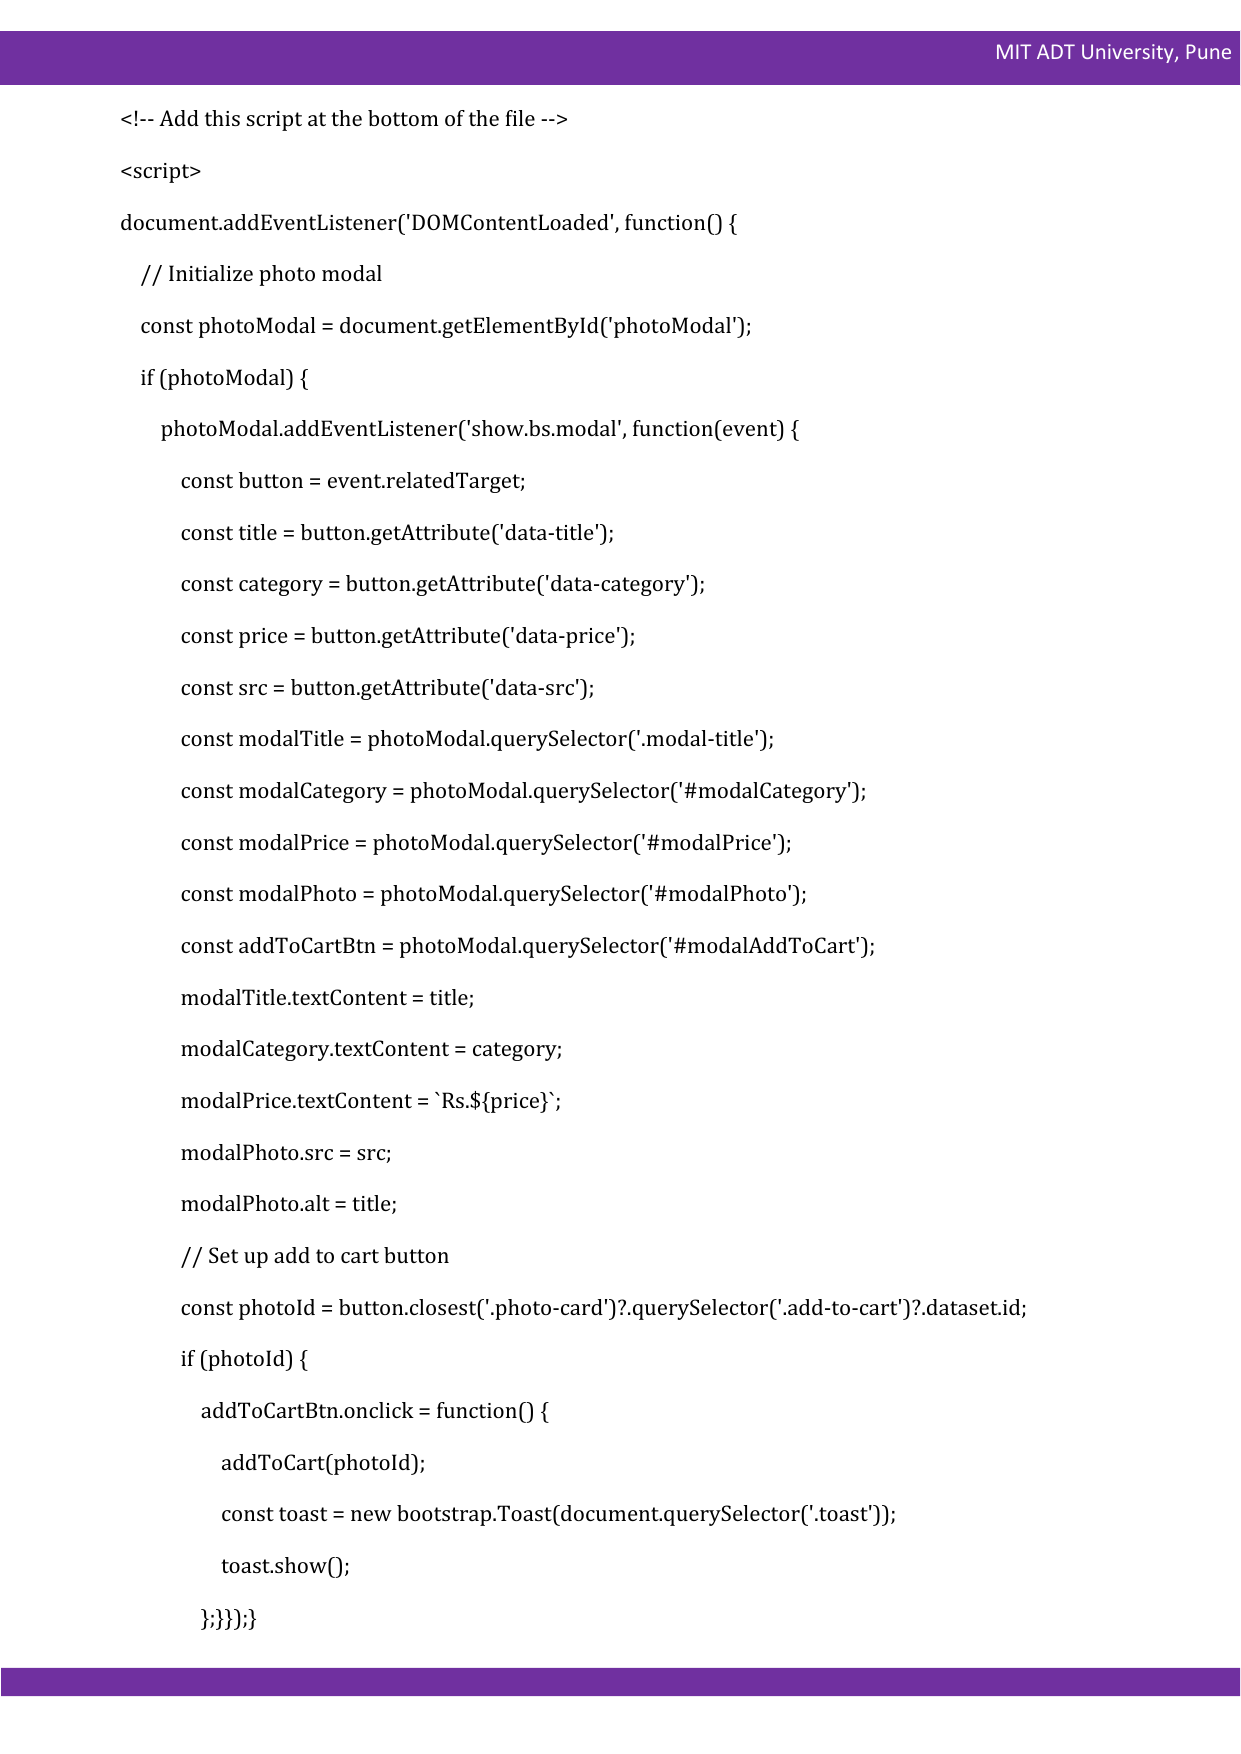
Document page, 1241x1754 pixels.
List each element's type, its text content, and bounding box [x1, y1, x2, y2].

text const photoId = button.closest('.photo-card')?.querySelector('.add-to-cart')?.dataset.id; [120, 1293, 1195, 1320]
text modalTitle.textContent = title; [120, 983, 1195, 1010]
text // Initialize photo modal [120, 260, 1195, 287]
text // Set up add to cart button [120, 1242, 1195, 1268]
text <script> [120, 157, 1195, 183]
text const photoModal = document.getElementById('photoModal'); [120, 312, 1195, 338]
text document.addEventListener('DOMContentLoaded', function() { [120, 208, 1195, 235]
text const toast = new bootstrap.Toast(document.querySelector('.toast')); [120, 1500, 1195, 1527]
text const button = event.relatedTarget; [120, 467, 1195, 493]
text const price = button.getAttribute('data-price'); [120, 622, 1195, 648]
text modalCategory.textContent = category; [120, 1035, 1195, 1062]
text photoModal.addEventListener('show.bs.modal', function(event) { [120, 415, 1195, 442]
text const modalPrice = photoModal.querySelector('#modalPrice'); [120, 828, 1195, 855]
text if (photoId) { [120, 1345, 1195, 1372]
text const modalPhoto = photoModal.querySelector('#modalPhoto'); [120, 880, 1195, 907]
text modalPhoto.alt = title; [120, 1190, 1195, 1217]
text const category = button.getAttribute('data-category'); [120, 570, 1195, 597]
text const title = button.getAttribute('data-title'); [120, 518, 1195, 545]
text const modalTitle = photoModal.querySelector('.modal-title'); [120, 725, 1195, 752]
text <!-- Add this script at the bottom of the file --> [120, 105, 1195, 132]
text toast.show(); [120, 1552, 1195, 1578]
text const modalCategory = photoModal.querySelector('#modalCategory'); [120, 777, 1195, 803]
text if (photoModal) { [120, 363, 1195, 390]
text addToCartBtn.onclick = function() { [120, 1397, 1195, 1423]
text modalPrice.textContent = `Rs.${price}`; [120, 1087, 1195, 1113]
text const src = button.getAttribute('data-src'); [120, 673, 1195, 700]
text modalPhoto.src = src; [120, 1138, 1195, 1165]
text const addToCartBtn = photoModal.querySelector('#modalAddToCart'); [120, 932, 1195, 958]
text };}});} [120, 1603, 1195, 1630]
text addToCart(photoId); [120, 1448, 1195, 1475]
